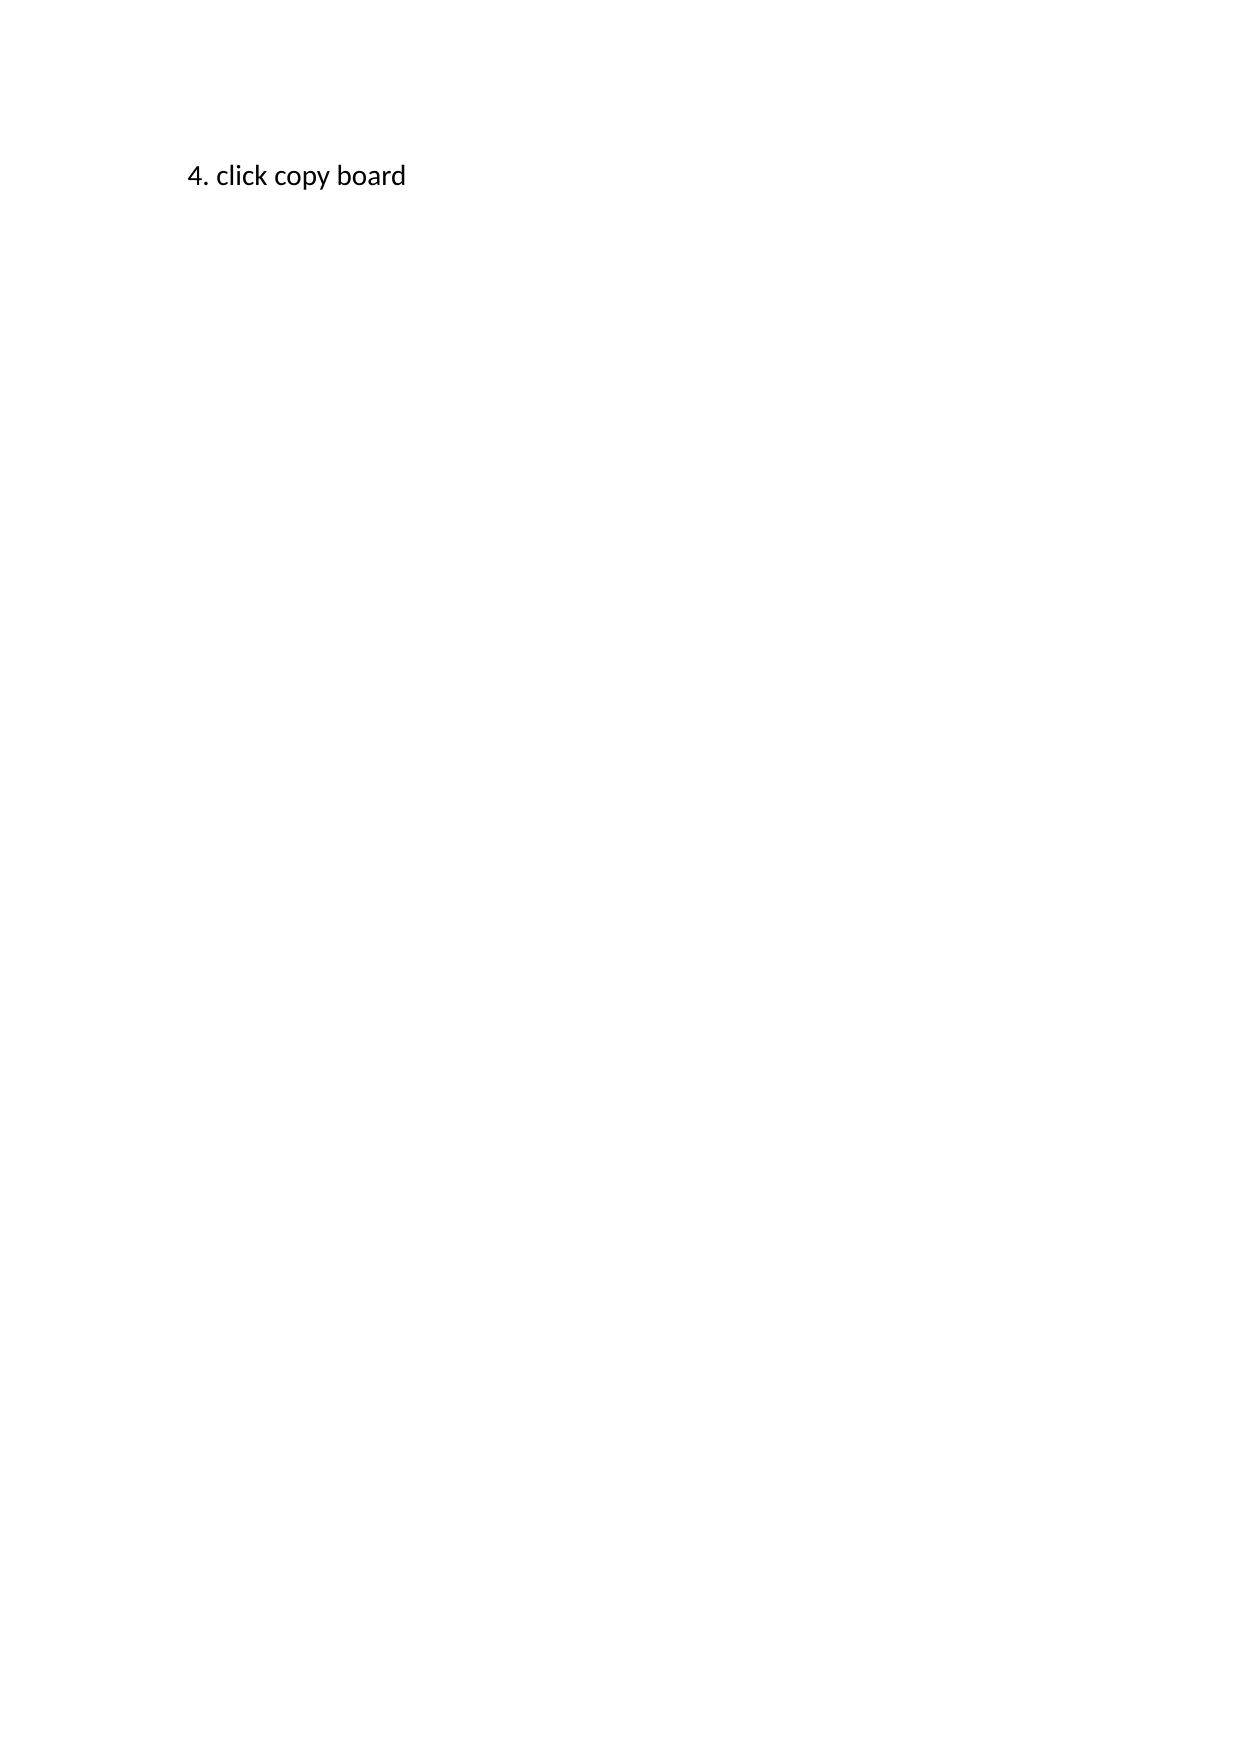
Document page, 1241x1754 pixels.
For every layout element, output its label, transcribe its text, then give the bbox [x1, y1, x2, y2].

list click copy board [187, 162, 1053, 194]
